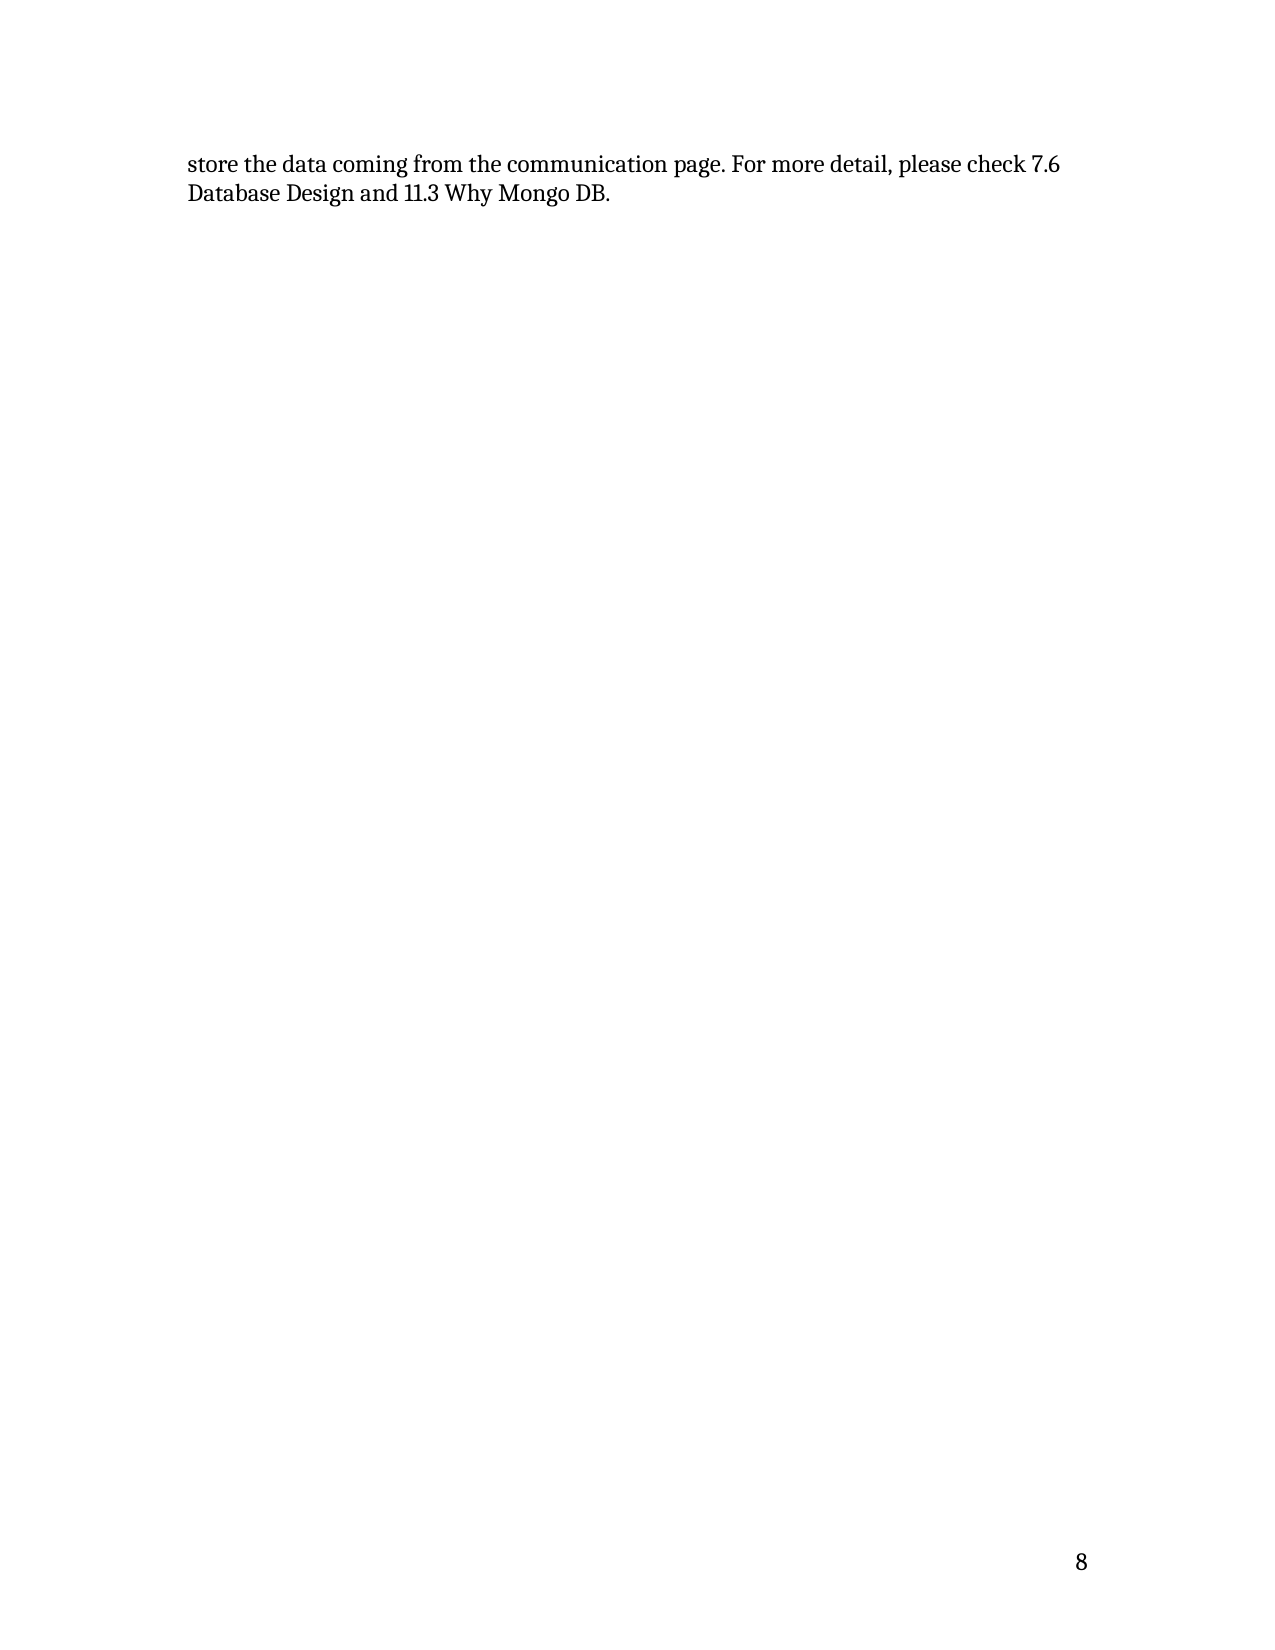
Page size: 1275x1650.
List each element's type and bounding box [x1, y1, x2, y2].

text [187, 150, 1087, 207]
